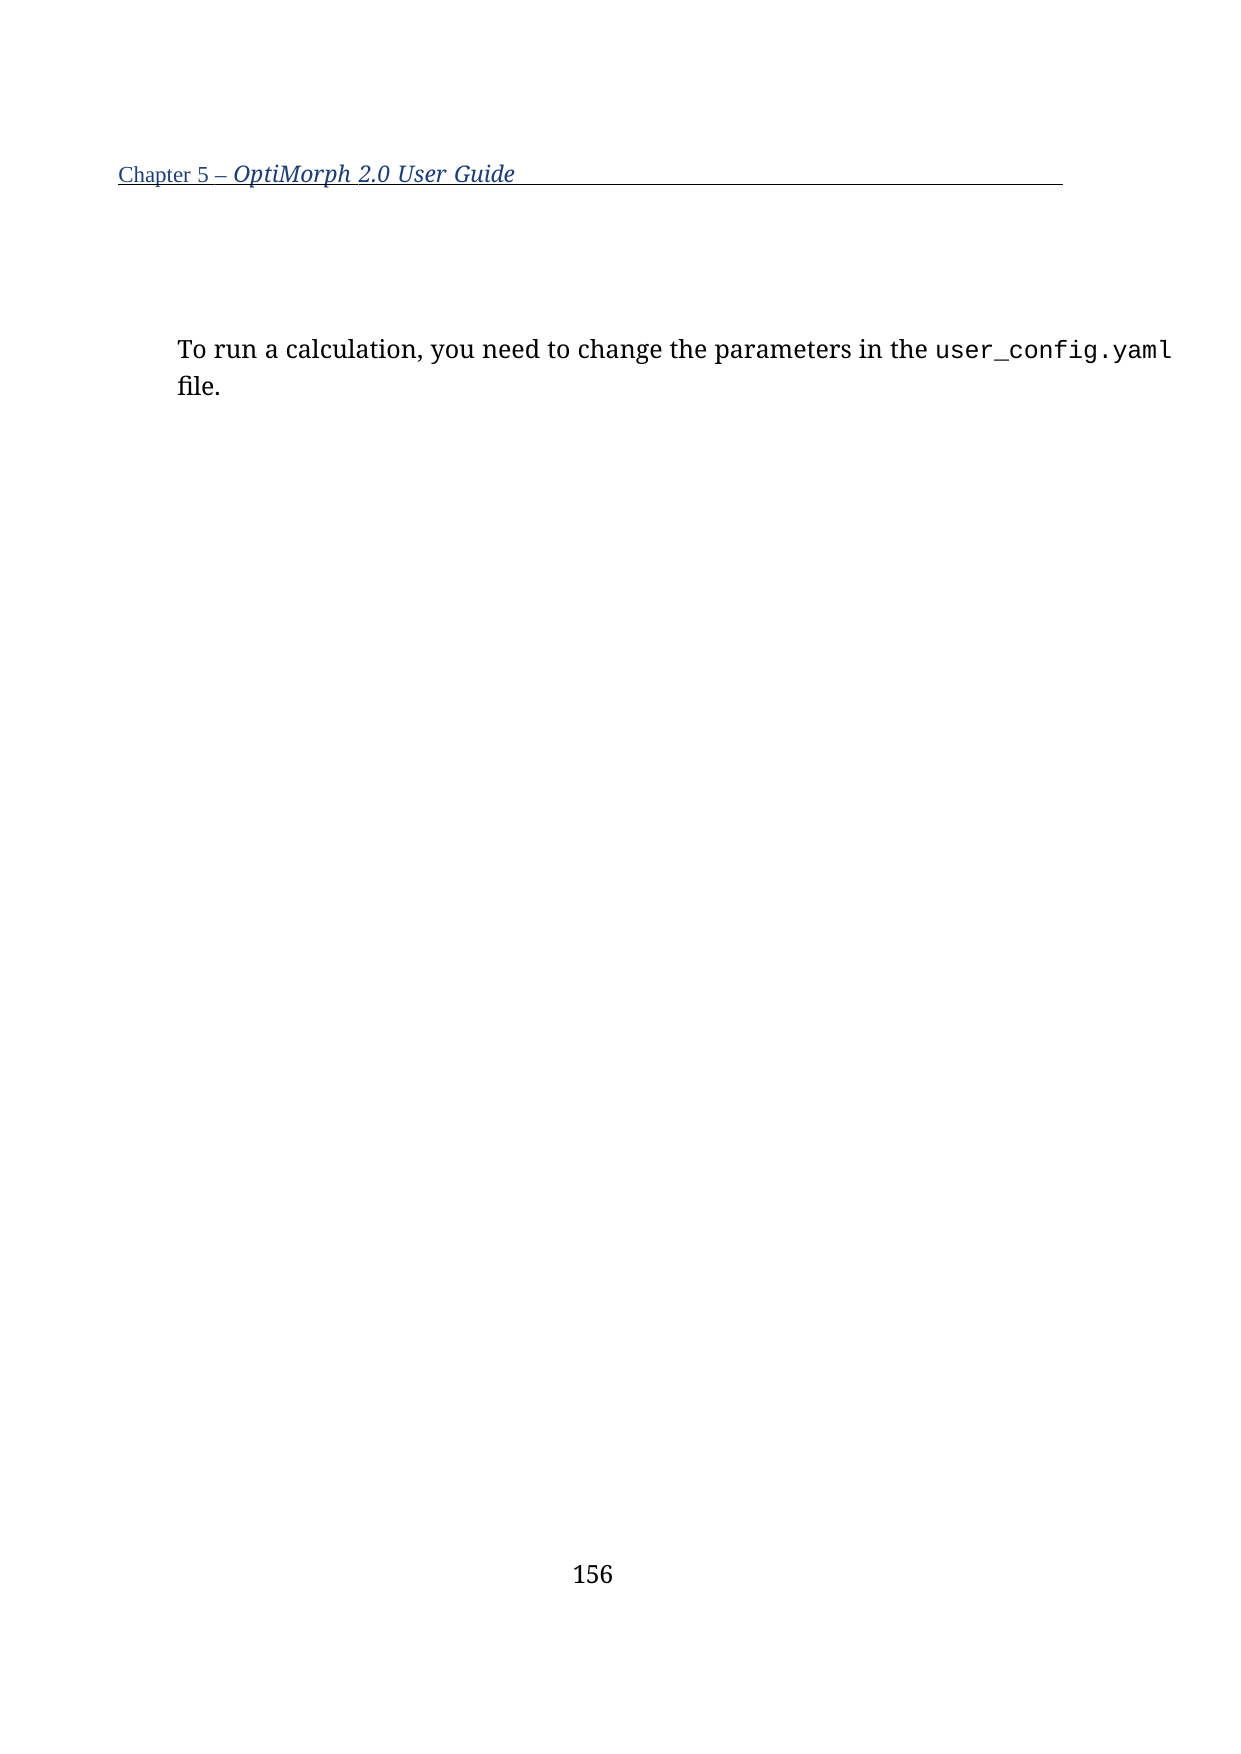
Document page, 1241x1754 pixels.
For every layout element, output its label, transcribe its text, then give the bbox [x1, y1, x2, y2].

text file. [177, 369, 1240, 403]
text To run a calculation, you need to change the parameters in the user_config.yaml [177, 332, 1240, 366]
